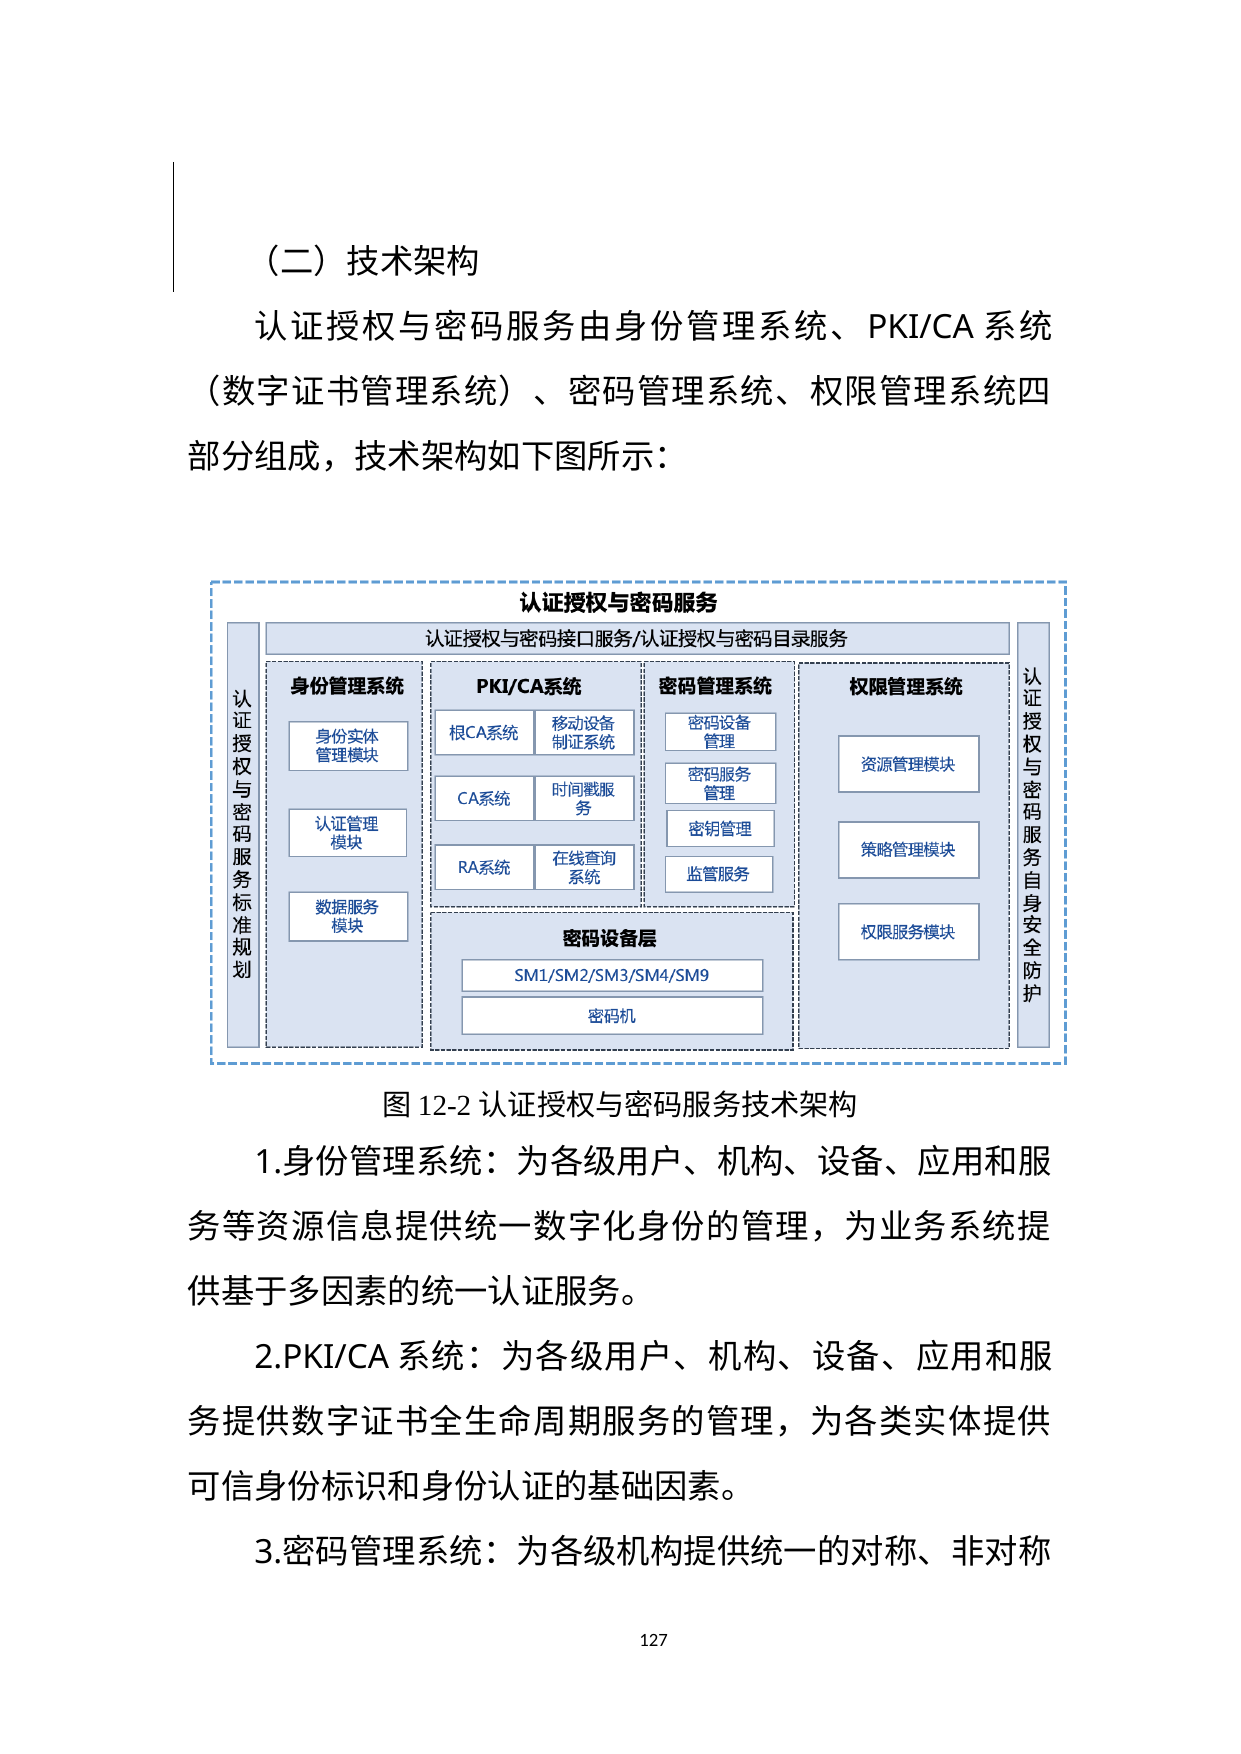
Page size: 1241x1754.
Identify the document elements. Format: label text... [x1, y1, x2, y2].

picture [205, 573, 1071, 1069]
text （二）技术架构 [247, 227, 1053, 292]
text 认证授权与密码服务由身份管理系统、PKI/CA系统（数字证书管理系统）、密码管理系统、权限管理系统四部分组成，技术架构如下图所示： [187, 292, 1053, 487]
text 2.PKI/CA系统：为各级用户、机构、设备、应用和服务提供数字证书全生命周期服务的管理，为各类实体提供可信身份标识和身份认证的基础因素。 [187, 1322, 1053, 1517]
text 1.身份管理系统：为各级用户、机构、设备、应用和服务等资源信息提供统一数字化身份的管理，为业务系统提供基于多因素的统一认证服务。 [187, 1127, 1053, 1322]
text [187, 1517, 1053, 1582]
